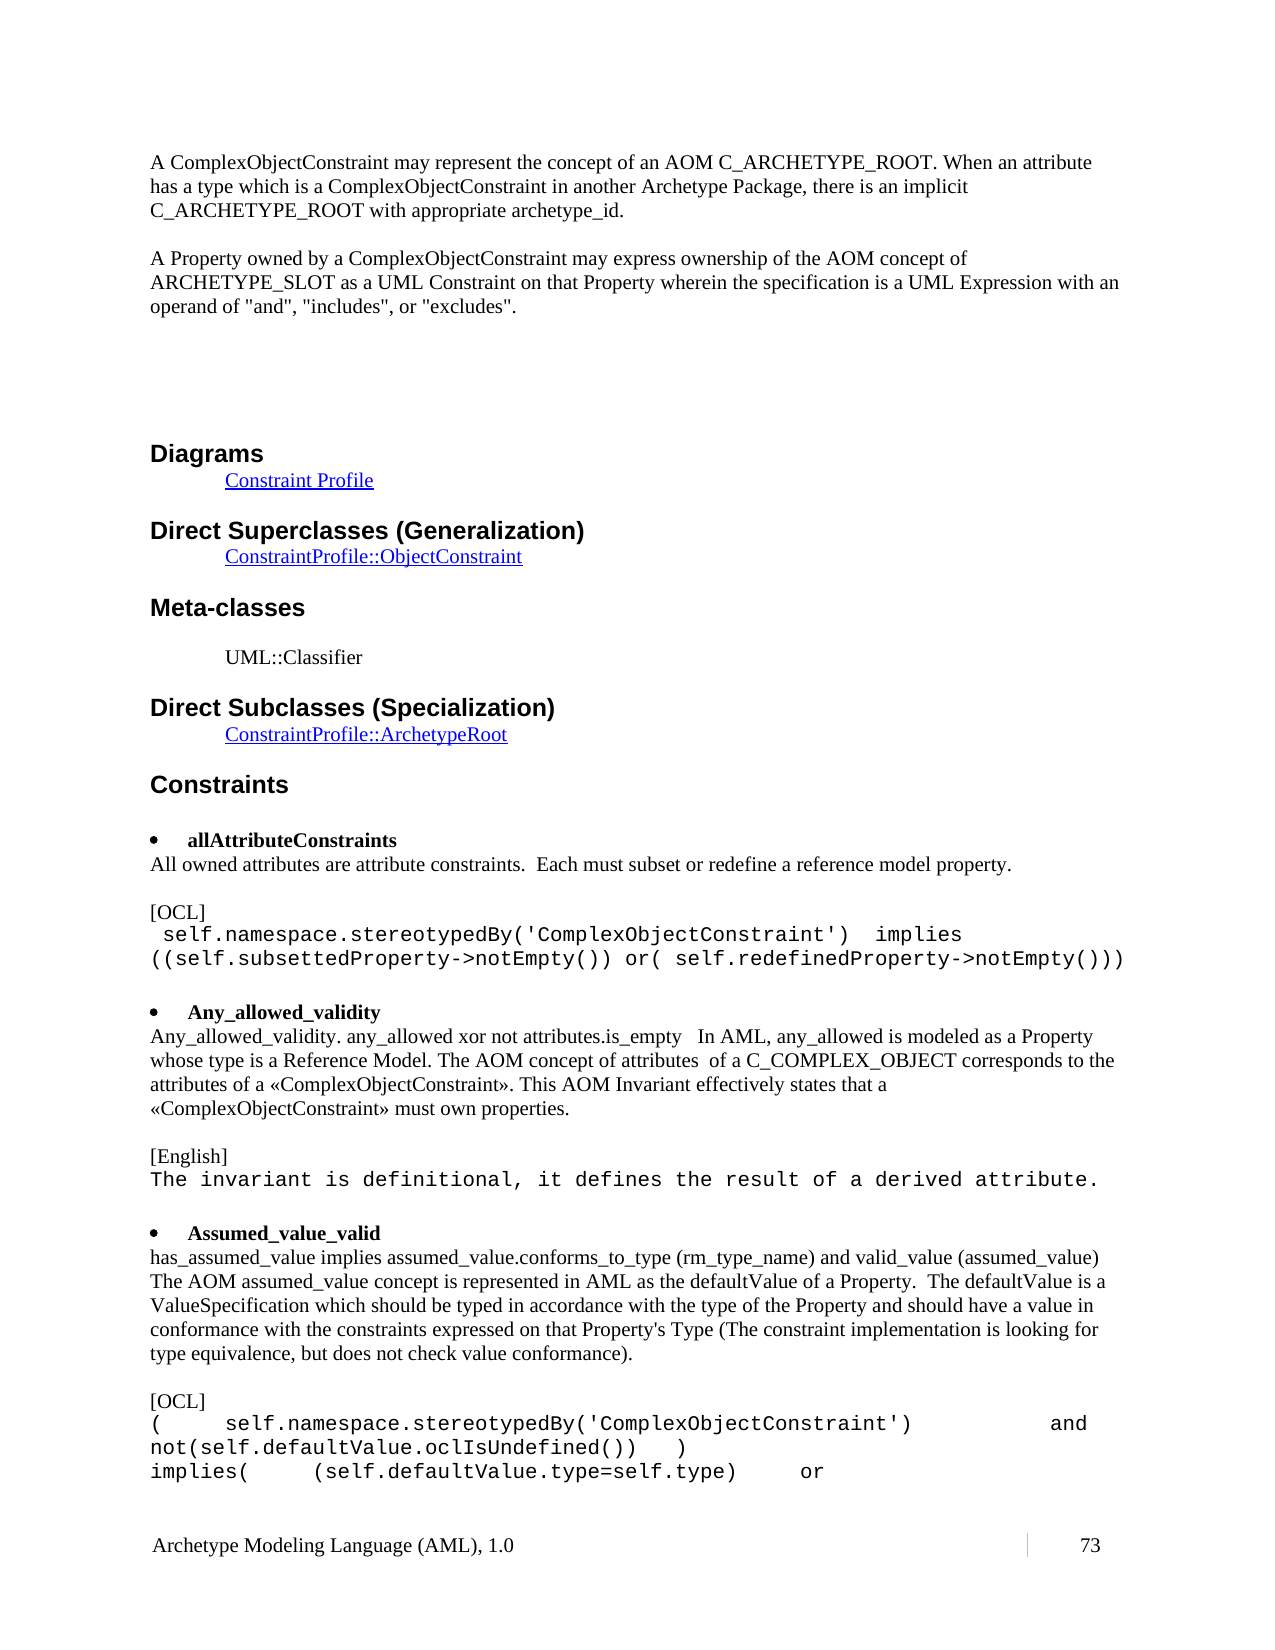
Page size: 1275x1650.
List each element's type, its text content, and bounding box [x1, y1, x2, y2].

text ConstraintProfile::ObjectConstraint [150, 544, 1125, 568]
text All owned attributes are attribute constraints. Each must subset or redefine a reference model property. [150, 852, 1125, 876]
list allAttributeConstraints [150, 828, 1125, 852]
list Assumed_value_valid [150, 1221, 1125, 1245]
text Constraint Profile [225, 467, 1125, 492]
text [OCL] [150, 1389, 1125, 1413]
text Any_allowed_validity. any_allowed xor not attributes.is_empty In AML, any_allowed is modeled as a Property whose type is a Reference Model. The AOM concept of attributes of a C_COMPLEX_OBJECT corresponds to the attributes of a «ComplexObjectConstraint». This AOM Invariant effectively states that a «ComplexObjectConstraint» must own properties. [150, 1024, 1125, 1120]
text Direct Subclasses (Specialization) [150, 693, 1125, 722]
text The invariant is definitional, it defines the result of a derived attribute. [150, 1168, 1125, 1192]
text A Property owned by a ComplexObjectConstraint may express ownership of the AOM concept of ARCHETYPE_SLOT as a UML Constraint on that Property wherein the specification is a UML Expression with an operand of "and", "includes", or "excludes". [150, 246, 1125, 318]
text Meta-classes [150, 592, 1125, 621]
text Constraints [150, 770, 1125, 799]
text ConstraintProfile::ArchetypeRoot [150, 722, 1125, 746]
text self.namespace.stereotypedBy('ComplexObjectConstraint') implies ((self.subsettedProperty->notEmpty()) or( self.redefinedProperty->notEmpty())) [150, 924, 1125, 971]
list Any_allowed_validity [150, 1000, 1125, 1024]
text UML::Classifier [150, 645, 1125, 669]
text A ComplexObjectConstraint may represent the concept of an AOM C_ARCHETYPE_ROOT. When an attribute has a type which is a ComplexObjectConstraint in another Archetype Package, there is an implicit C_ARCHETYPE_ROOT with appropriate archetype_id. [150, 150, 1125, 222]
text [English] [150, 1144, 1125, 1168]
text [OCL] [150, 900, 1125, 924]
text Diagrams [150, 439, 1125, 467]
text has_assumed_value implies assumed_value.conforms_to_type (rm_type_name) and valid_value (assumed_value) The AOM assumed_value concept is represented in AML as the defaultValue of a Property. The defaultValue is a ValueSpecification which should be typed in accordance with the type of the Property and should have a value in conformance with the constraints expressed on that Property's Type (The constraint implementation is looking for type equivalence, but does not check value conformance). [150, 1245, 1125, 1365]
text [150, 1413, 1125, 1484]
text Direct Superclasses (Generalization) [150, 516, 1125, 544]
